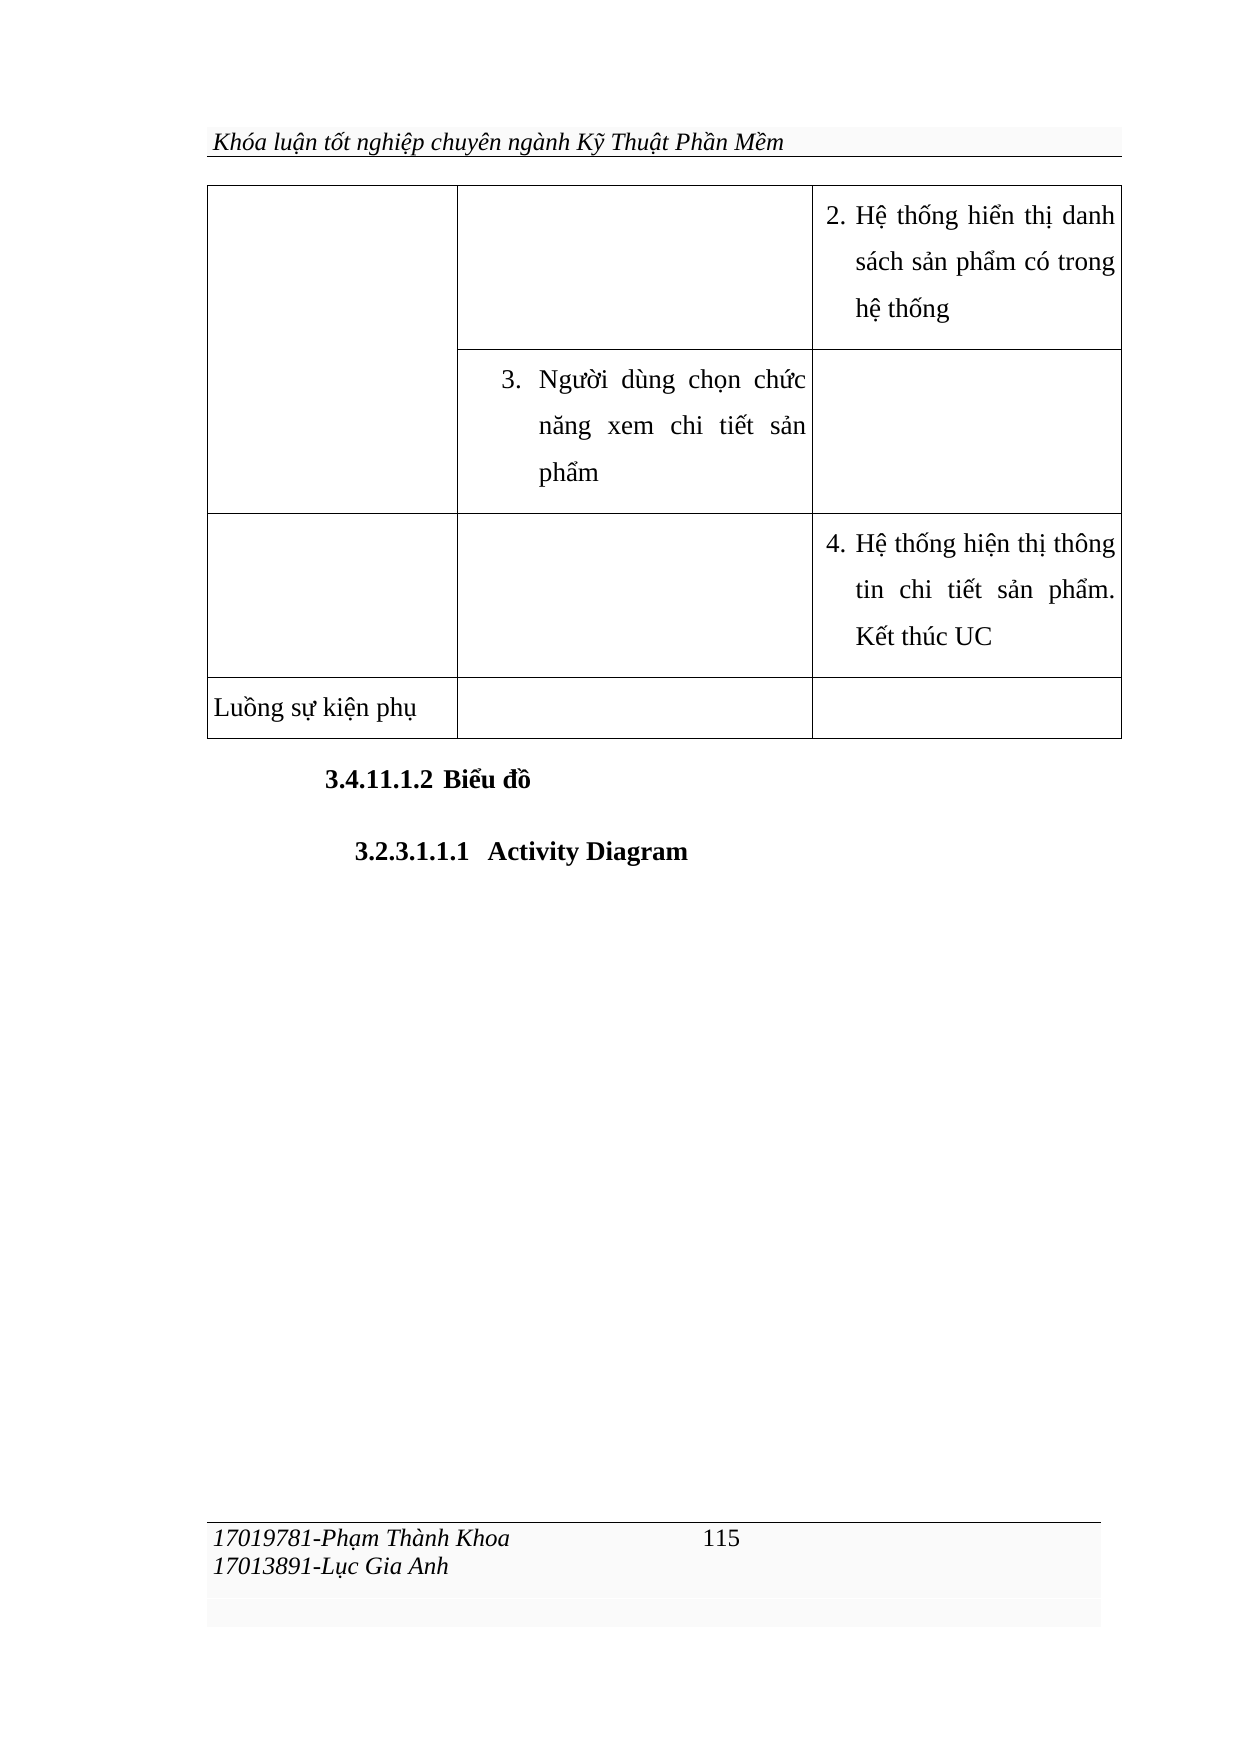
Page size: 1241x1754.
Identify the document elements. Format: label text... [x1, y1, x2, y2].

subtitle Activity Diagram [354, 835, 1122, 866]
table_cell [813, 350, 1121, 513]
table_cell Người dùng chọn chức năng xem chi tiết sản phẩm [458, 350, 812, 513]
table_cell [208, 514, 457, 677]
table_cell [813, 678, 1121, 737]
table_cell Hệ thống hiện thị thông tin chi tiết sản phẩm. Kết thúc UC [813, 514, 1121, 677]
table_cell [458, 678, 812, 737]
table_cell Luồng sự kiện phụ [208, 678, 457, 737]
subtitle Biểu đồ [325, 763, 1122, 794]
table_cell Hệ thống hiển thị danh sách sản phẩm có trong hệ thống [813, 186, 1121, 349]
table_cell [458, 514, 812, 677]
table_cell [458, 186, 812, 349]
